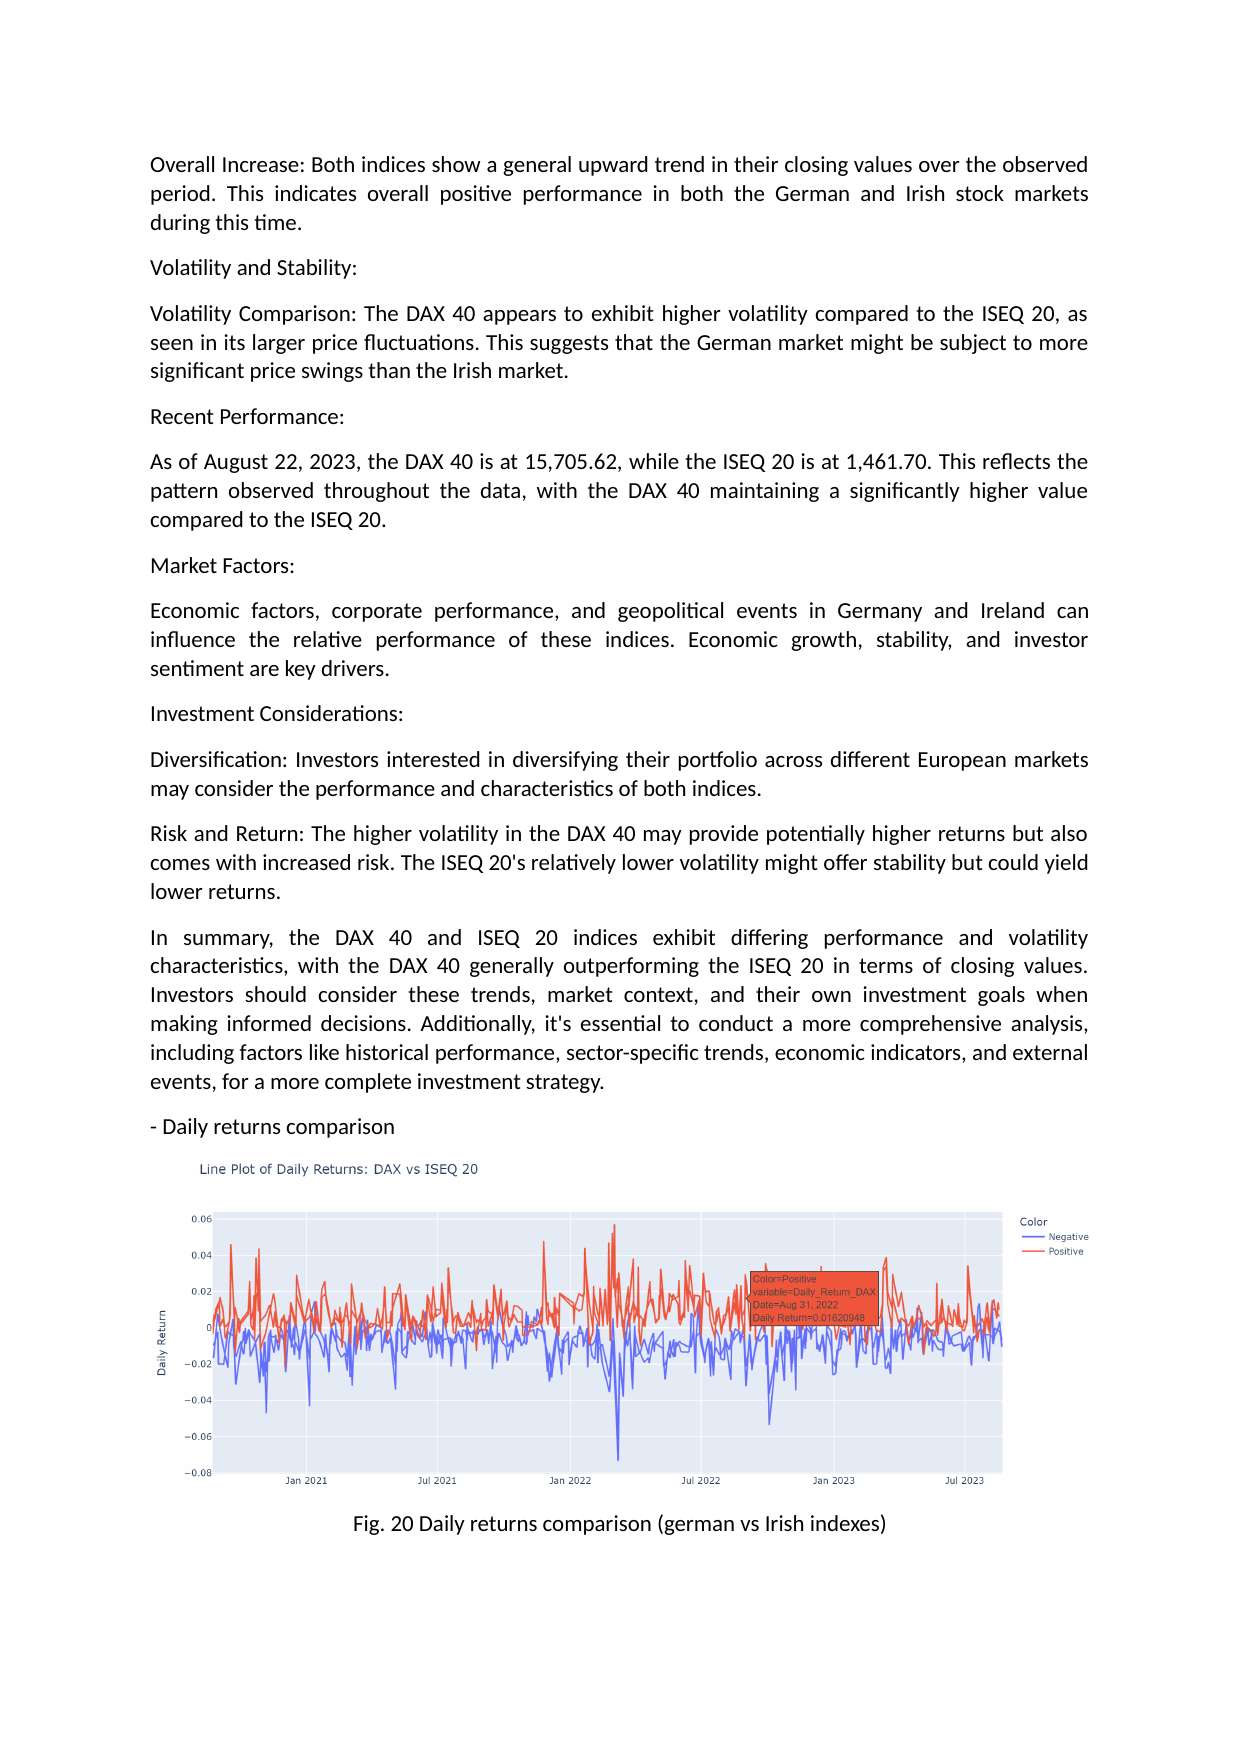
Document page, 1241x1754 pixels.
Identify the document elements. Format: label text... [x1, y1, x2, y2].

text Market Factors: [150, 551, 1090, 579]
text In summary, the DAX 40 and ISEQ 20 indices exhibit differing performance and volatility characteristics, with the DAX 40 generally outperforming the ISEQ 20 in terms of closing values. Investors should consider these trends, market context, and their own investment goals when making informed decisions. Additionally, it's essential to conduct a more comprehensive analysis, including factors like historical performance, sector-specific trends, economic indicators, and external events, for a more complete investment strategy. [150, 923, 1090, 1095]
text Volatility Comparison: The DAX 40 appears to exhibit higher volatility compared to the ISEQ 20, as seen in its larger price fluctuations. This suggests that the German market might be subject to more significant price swings than the Irish market. [150, 299, 1090, 384]
picture [150, 1157, 1091, 1492]
text Risk and Return: The higher volatility in the DAX 40 may provide potentially higher returns but also comes with increased risk. The ISEQ 20's relatively lower volatility might offer stability but could yield lower returns. [150, 819, 1090, 905]
text Economic factors, corporate performance, and geopolitical events in Germany and Ireland can influence the relative performance of these indices. Economic growth, stability, and investor sentiment are key drivers. [150, 596, 1090, 682]
text Fig. 20 Daily returns comparison (german vs Irish indexes) [150, 1509, 1090, 1538]
text - Daily returns comparison [150, 1112, 1090, 1140]
text Diversification: Investors interested in diversifying their portfolio across different European markets may consider the performance and characteristics of both indices. [150, 745, 1090, 802]
text Investment Considerations: [150, 699, 1090, 727]
text Overall Increase: Both indices show a general upward trend in their closing values over the observed period. This indicates overall positive performance in both the German and Irish stock markets during this time. [150, 150, 1090, 236]
text Volatility and Stability: [150, 253, 1090, 281]
text Recent Performance: [150, 402, 1090, 430]
text As of August 22, 2023, the DAX 40 is at 15,705.62, while the ISEQ 20 is at 1,461.70. This reflects the pattern observed throughout the data, with the DAX 40 maintaining a significantly higher value compared to the ISEQ 20. [150, 447, 1090, 533]
